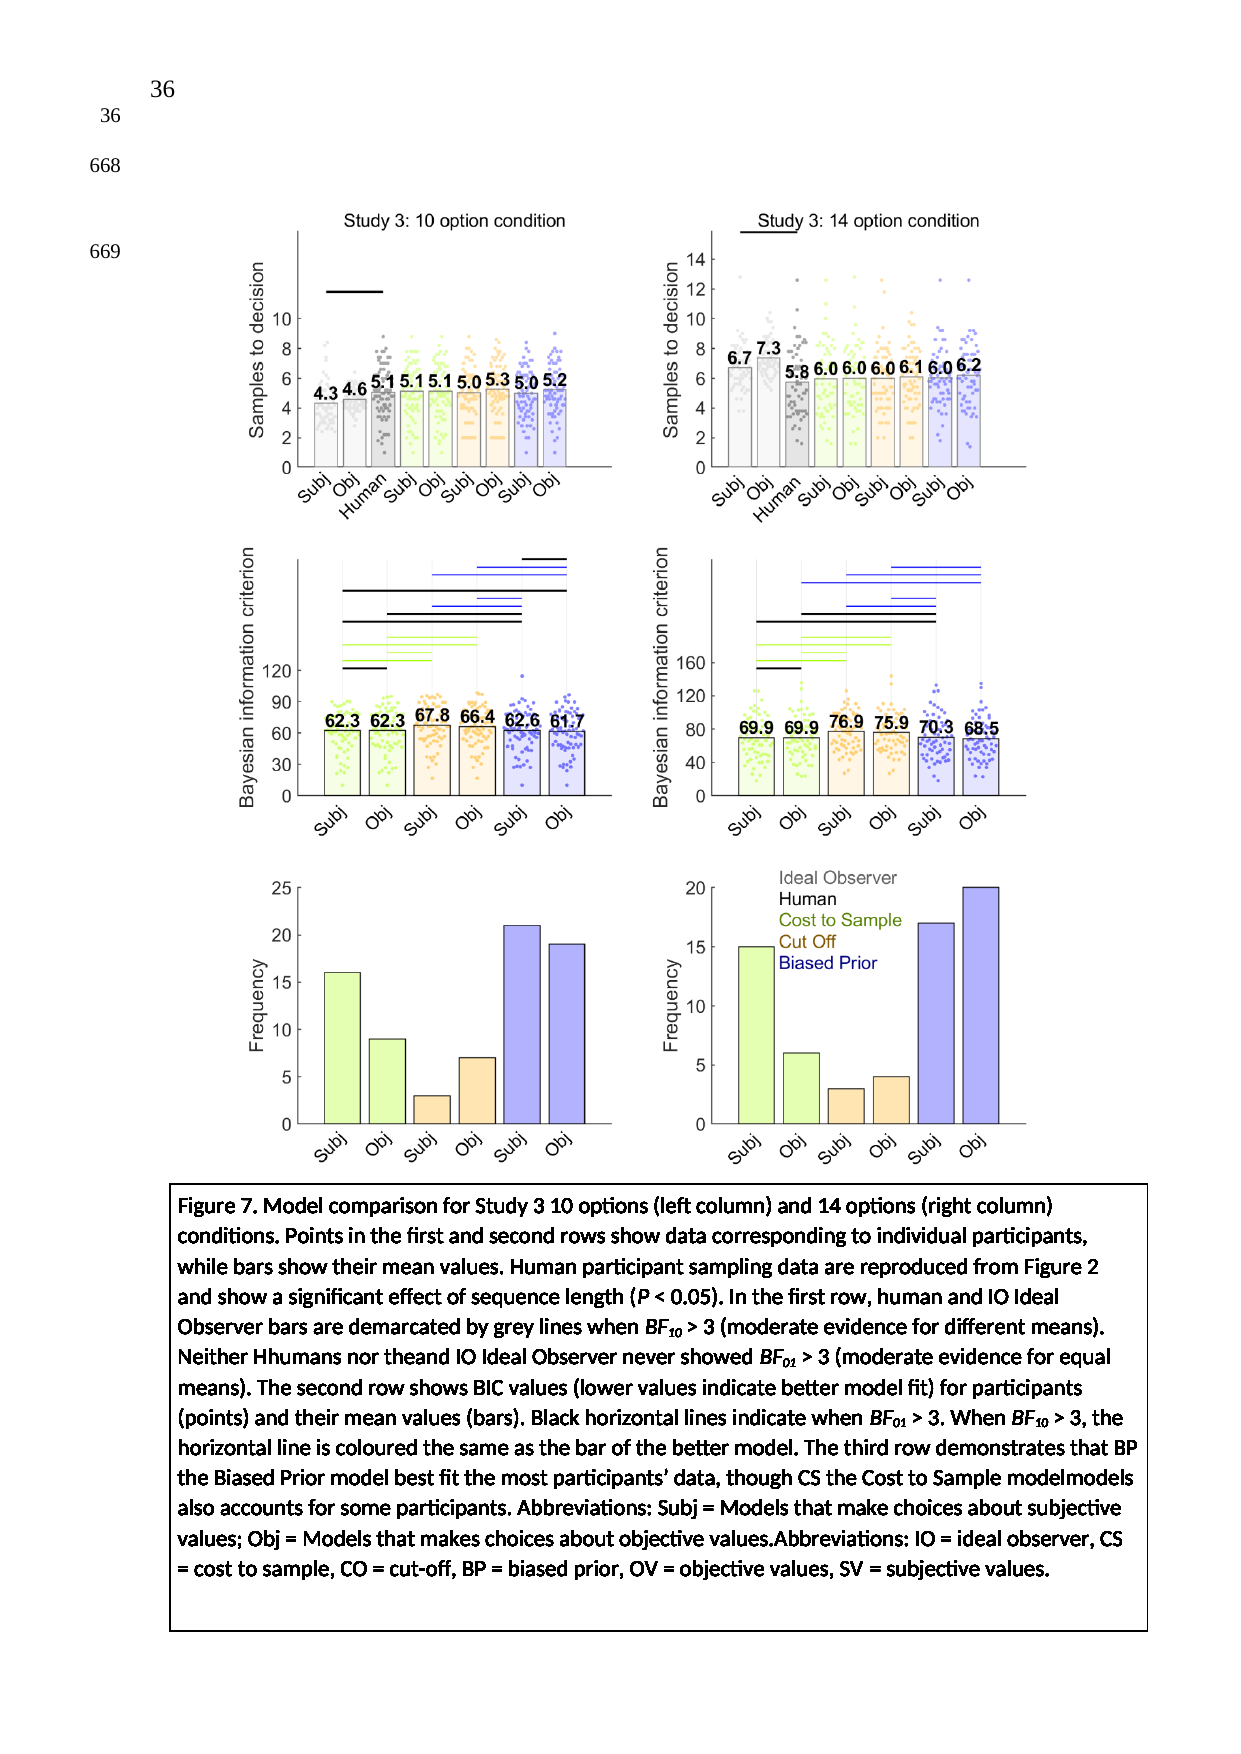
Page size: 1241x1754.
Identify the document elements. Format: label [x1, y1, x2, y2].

picture [175, 149, 1115, 1183]
